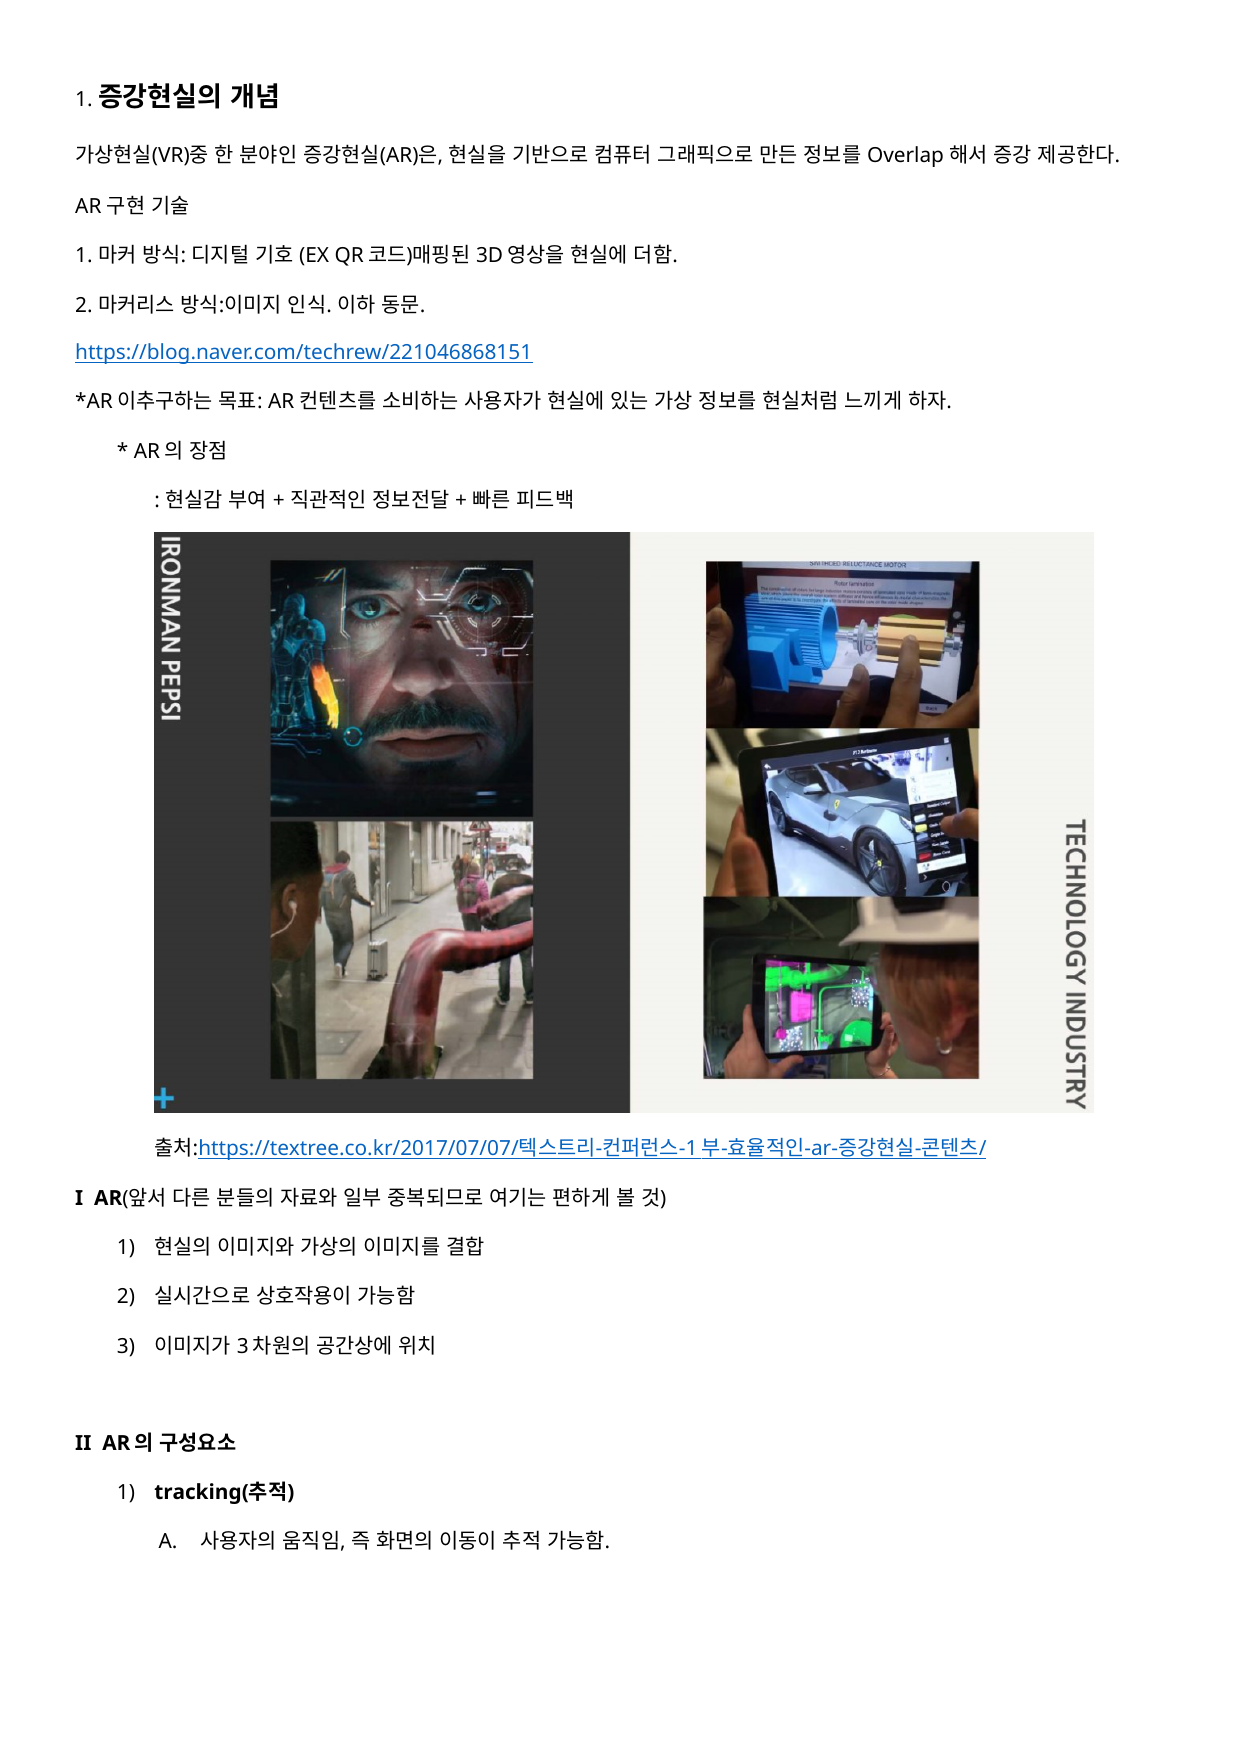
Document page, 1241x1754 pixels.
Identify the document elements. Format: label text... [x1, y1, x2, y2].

text *AR이추구하는 목표: AR 컨텐츠를 소비하는 사용자가 현실에 있는 가상 정보를 현실처럼 느끼게 하자. [75, 385, 1165, 415]
picture [154, 532, 1095, 1113]
list 증강현실의 개념 [75, 75, 1165, 114]
text 2. 마커리스 방식:이미지 인식. 이하 동문. [75, 288, 1165, 318]
list 실시간으로 상호작용이 가능함 [117, 1280, 1165, 1310]
list 이미지가 3차원의 공간상에 위치 [117, 1329, 1165, 1359]
text 1. 마커 방식: 디지털 기호 (EX QR코드)매핑된 3D영상을 현실에 더함. [75, 239, 1165, 269]
text I AR(앞서 다른 분들의 자료와 일부 중복되므로 여기는 편하게 볼 것) [75, 1181, 1165, 1211]
text * AR의 장점 [117, 434, 1165, 464]
text 가상현실(VR)중 한 분야인 증강현실(AR)은, 현실을 기반으로 컴퓨터 그래픽으로 만든 정보를 Overlap 해서 증강 제공한다. [75, 138, 1165, 168]
list 사용자의 움직임, 즉 화면의 이동이 추적 가능함. [158, 1524, 1165, 1555]
text II AR의 구성요소 [75, 1426, 1165, 1456]
list tracking(추적) [117, 1475, 1165, 1506]
text https://blog.naver.com/techrew/221046868151 [75, 337, 1165, 366]
text AR 구현 기술 [75, 189, 1165, 219]
text : 현실감 부여 + 직관적인 정보전달 + 빠른 피드백 [154, 483, 1165, 514]
list 현실의 이미지와 가상의 이미지를 결합 [117, 1230, 1165, 1261]
text 출처:https://textree.co.kr/2017/07/07/텍스트리-컨퍼런스-1부-효율적인-ar-증강현실-콘텐츠/ [154, 1132, 1165, 1162]
